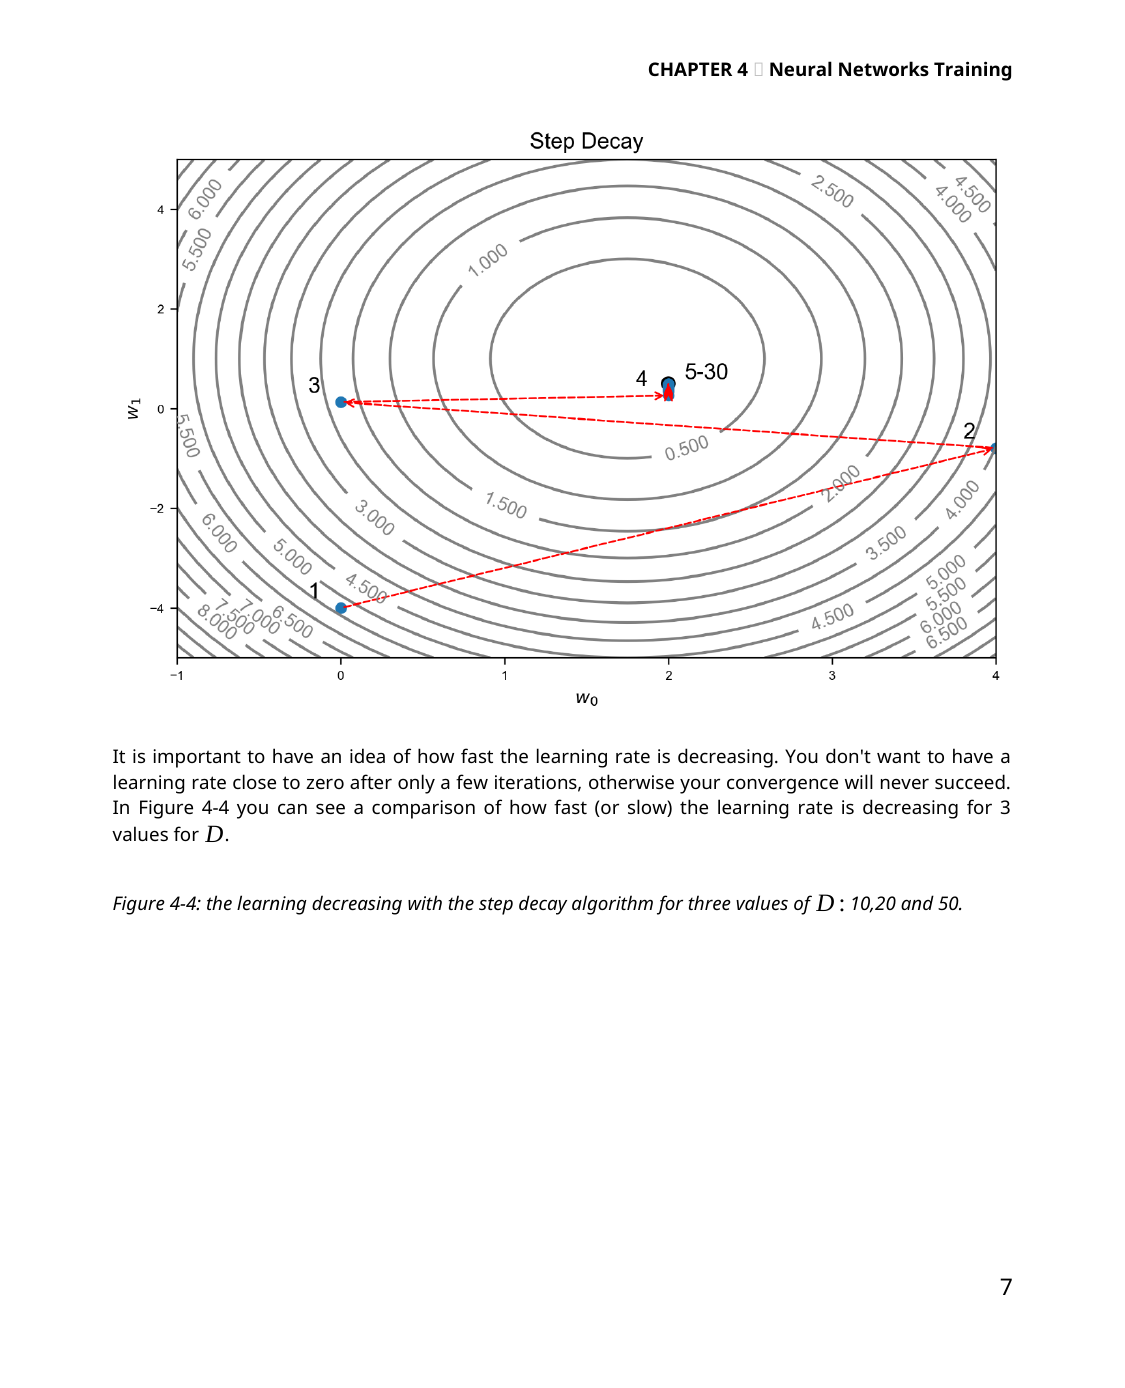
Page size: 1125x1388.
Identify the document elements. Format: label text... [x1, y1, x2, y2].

text It is important to have an idea of how fast the learning rate is decreasing. You don't want to have a learning rate close to zero after only a few iterations, otherwise your convergence will never succeed. In Figure 4-4 you can see a comparison of how fast (or slow) the learning rate is decreasing for 3 values for . [112, 744, 1012, 848]
text Figure 4-4: the learning decreasing with the step decay algorithm for three values of 10,20 and 50. [112, 889, 1012, 917]
picture [112, 119, 1012, 719]
